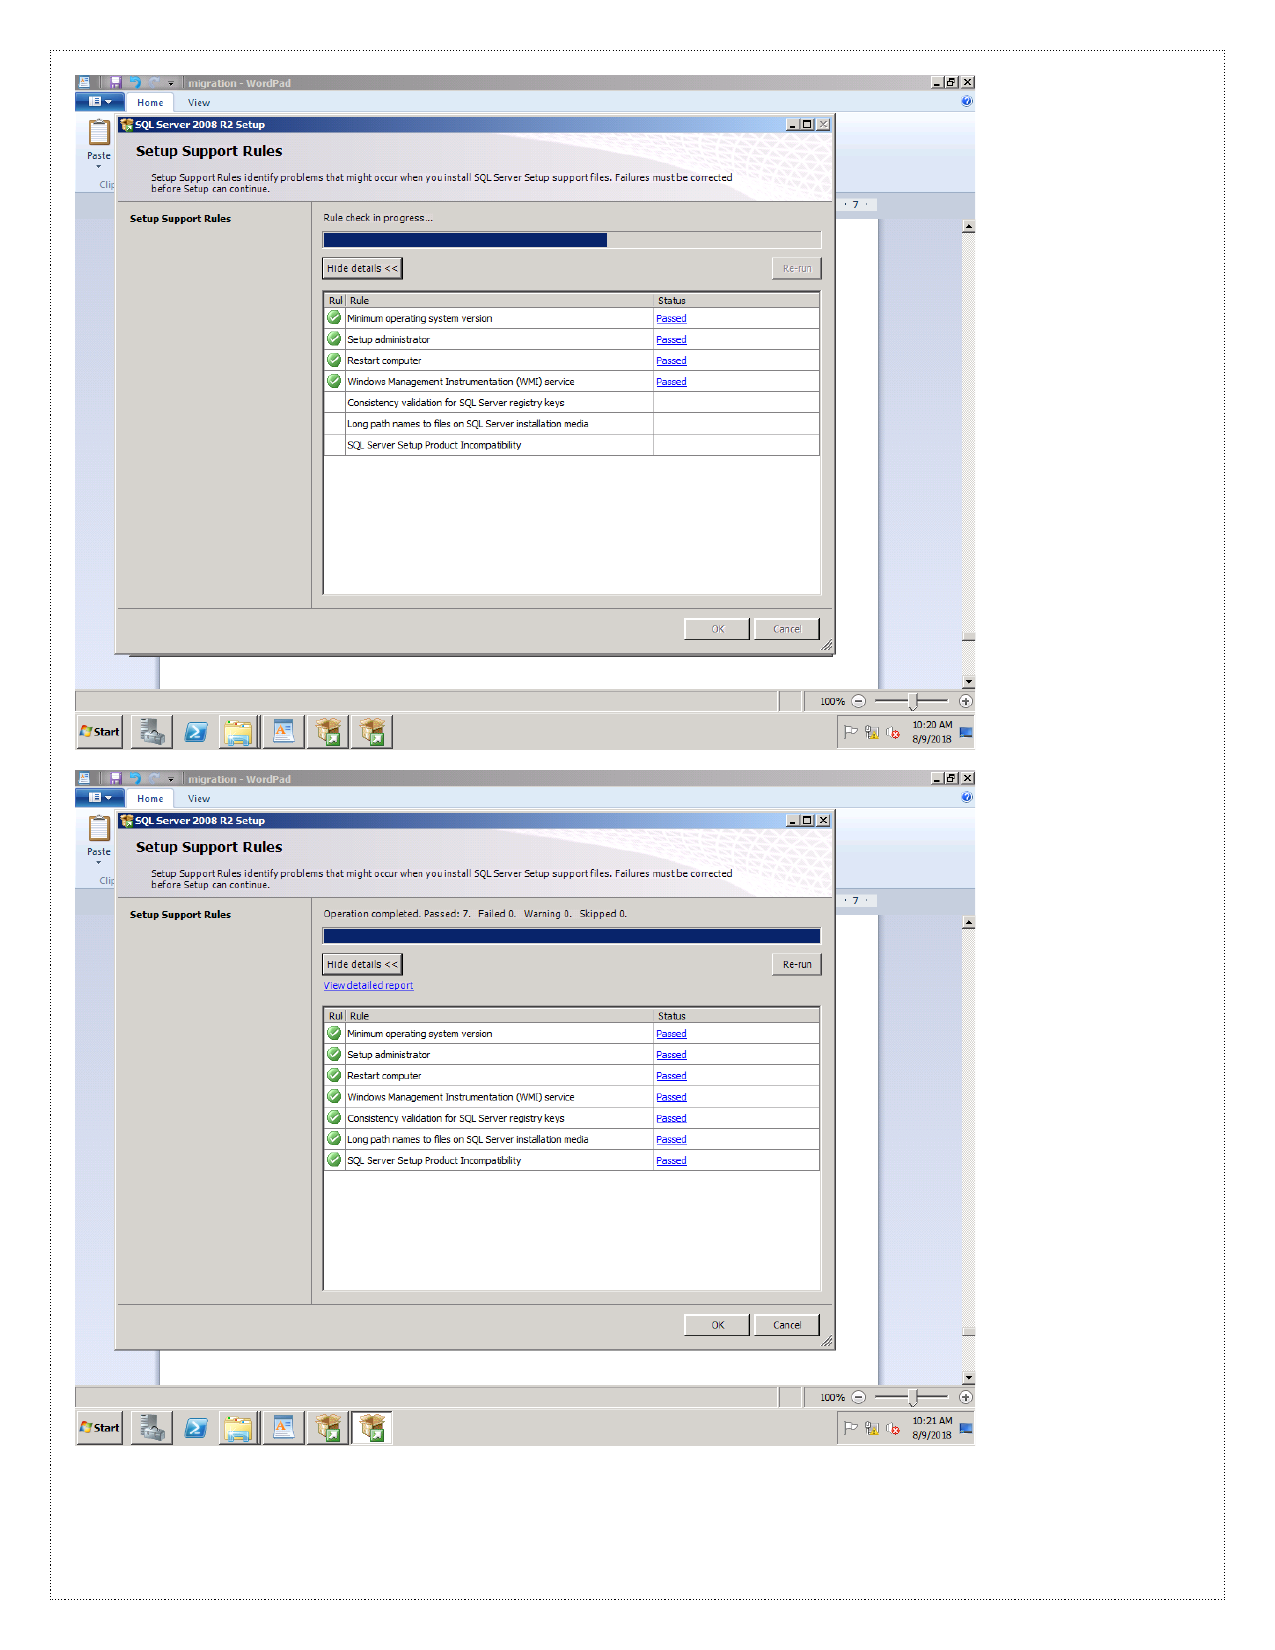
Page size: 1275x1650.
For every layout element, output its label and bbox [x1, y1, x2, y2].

picture [75, 770, 976, 1446]
picture [75, 75, 976, 750]
